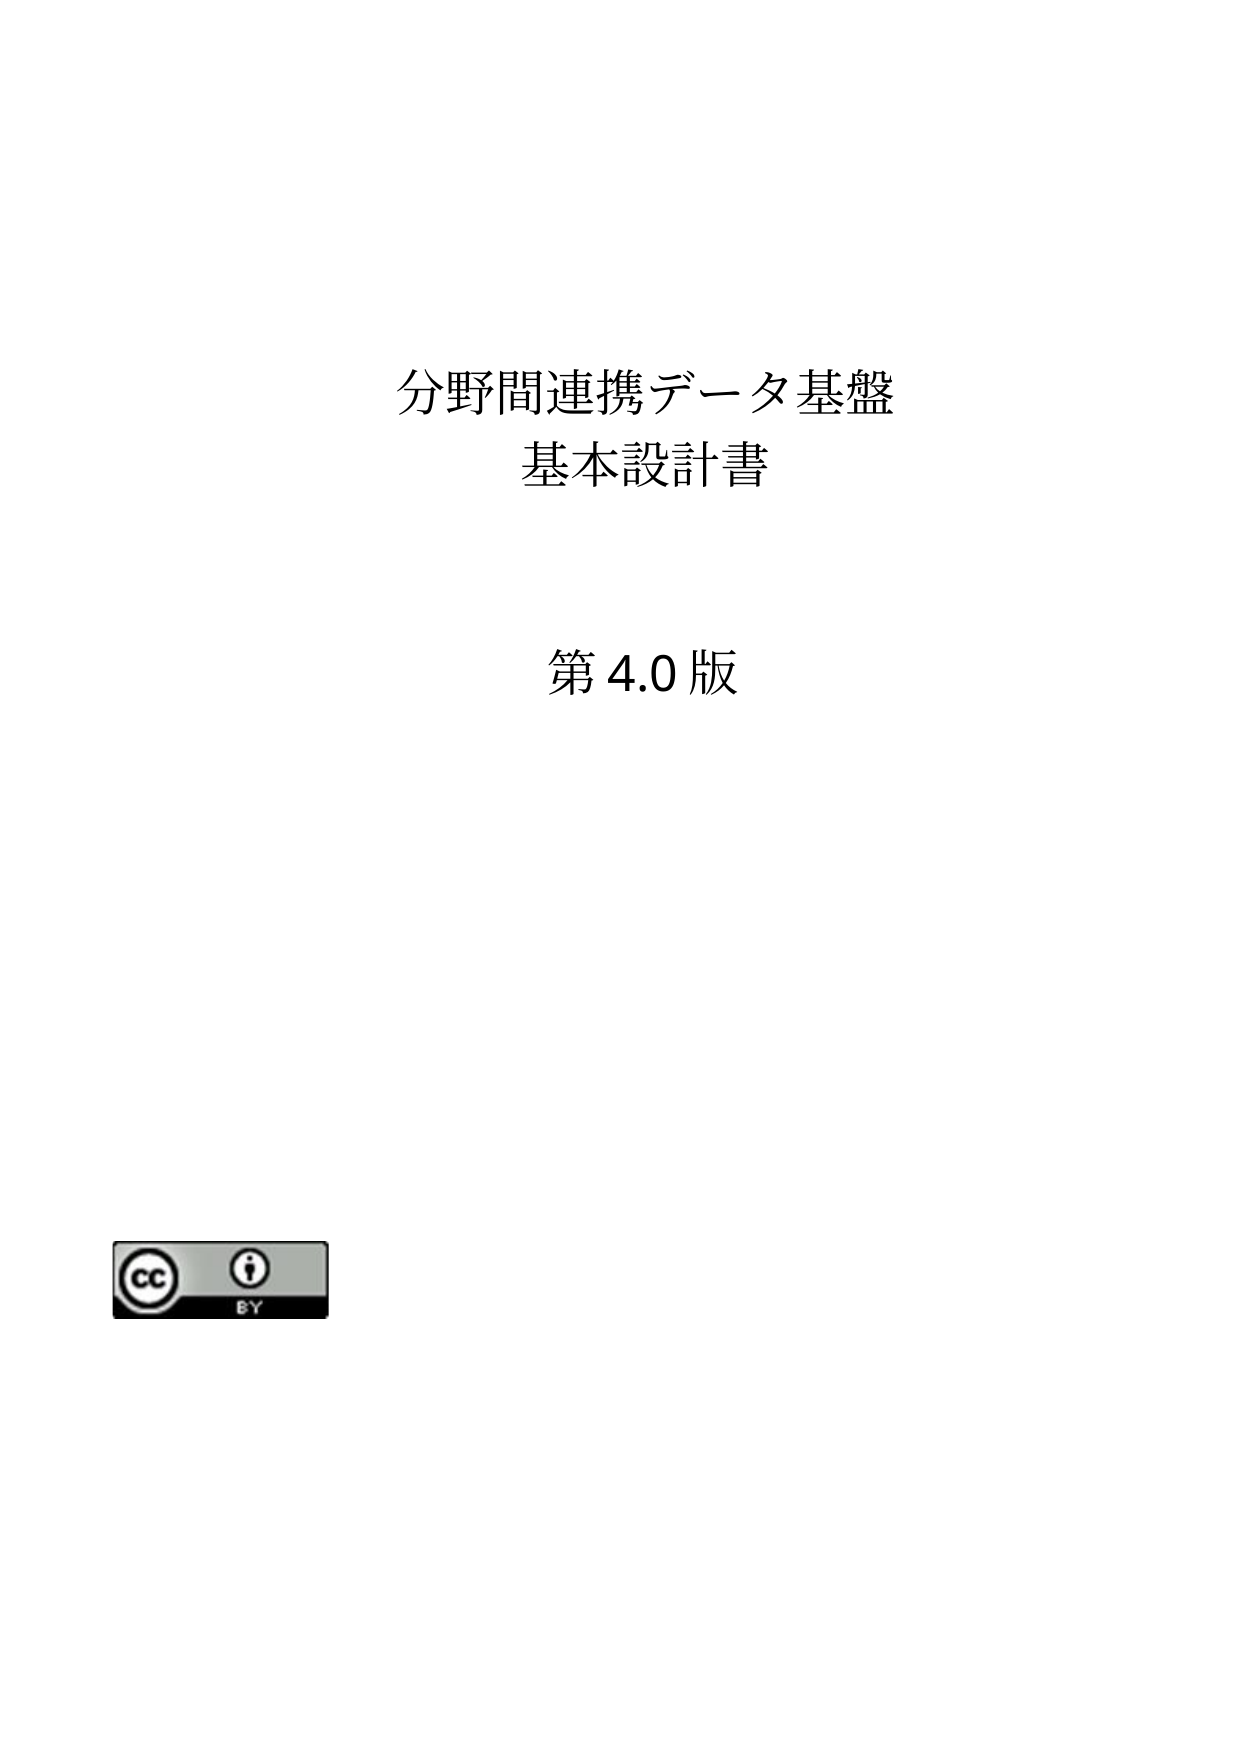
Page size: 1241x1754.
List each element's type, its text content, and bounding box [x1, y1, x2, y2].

text 第4.0版 [112, 634, 1122, 706]
picture [112, 1241, 329, 1319]
text 分野間連携データ基盤 [112, 354, 1128, 426]
text 基本設計書 [112, 426, 1128, 498]
